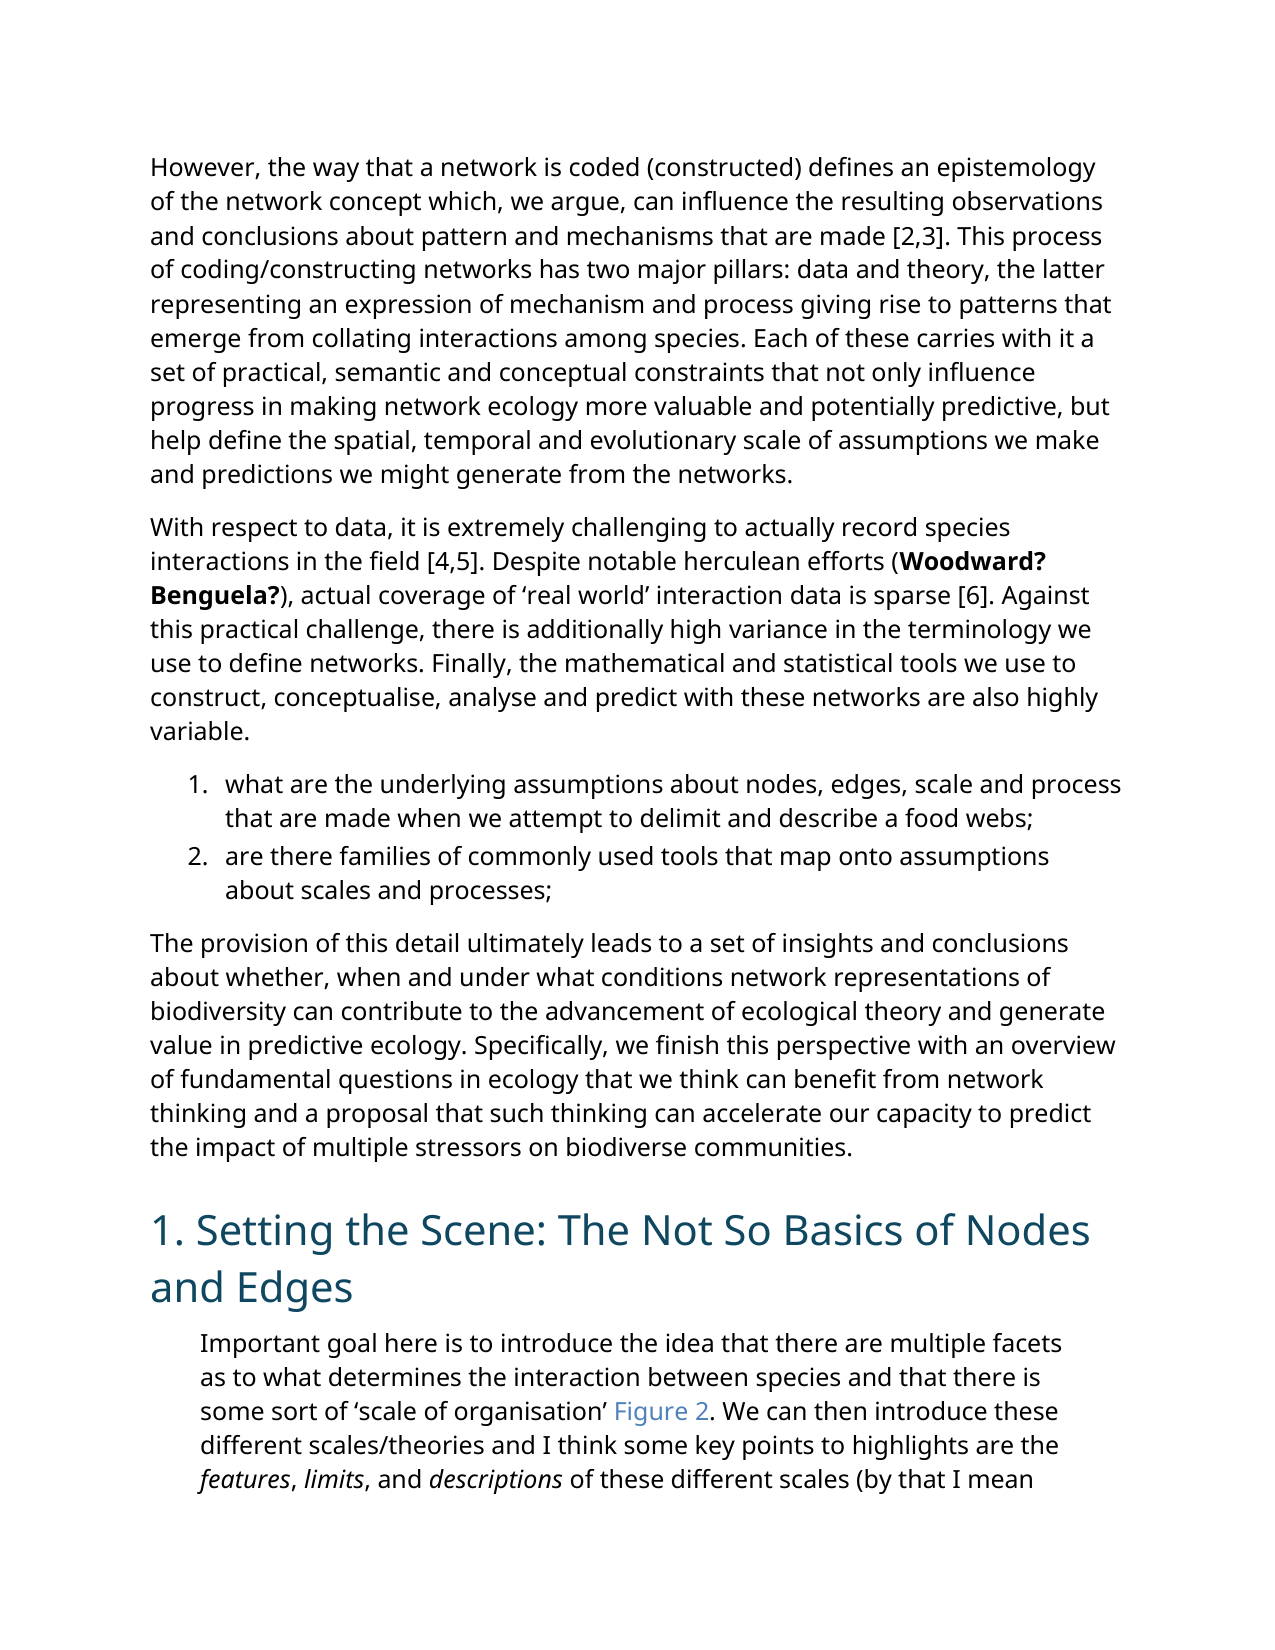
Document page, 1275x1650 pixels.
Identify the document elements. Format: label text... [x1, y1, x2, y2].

subtitle 1. Setting the Scene: The Not So Basics of Nodes and Edges [150, 1201, 1125, 1315]
text However, the way that a network is coded (constructed) defines an epistemology of the network concept which, we argue, can influence the resulting observations and conclusions about pattern and mechanisms that are made [2,3]. This process of coding/constructing networks has two major pillars: data and theory, the latter representing an expression of mechanism and process giving rise to patterns that emerge from collating interactions among species. Each of these carries with it a set of practical, semantic and conceptual constraints that not only influence progress in making network ecology more valuable and potentially predictive, but help define the spatial, temporal and evolutionary scale of assumptions we make and predictions we might generate from the networks. [150, 150, 1125, 491]
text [200, 1325, 1075, 1496]
text The provision of this detail ultimately leads to a set of insights and conclusions about whether, when and under what conditions network representations of biodiversity can contribute to the advancement of ecological theory and generate value in predictive ecology. Specifically, we finish this perspective with an overview of fundamental questions in ecology that we think can benefit from network thinking and a proposal that such thinking can accelerate our capacity to predict the impact of multiple stressors on biodiverse communities. [150, 925, 1125, 1164]
list what are the underlying assumptions about nodes, edges, scale and process that are made when we attempt to delimit and describe a food webs; [187, 767, 1125, 835]
text With respect to data, it is extremely challenging to actually record species interactions in the field [4,5]. Despite notable herculean efforts (Woodward? Benguela?), actual coverage of ‘real world’ interaction data is sparse [6]. Against this practical challenge, there is additionally high variance in the terminology we use to define networks. Finally, the mathematical and statistical tools we use to construct, conceptualise, analyse and predict with these networks are also highly variable. [150, 509, 1125, 748]
list are there families of commonly used tools that map onto assumptions about scales and processes; [187, 838, 1125, 907]
